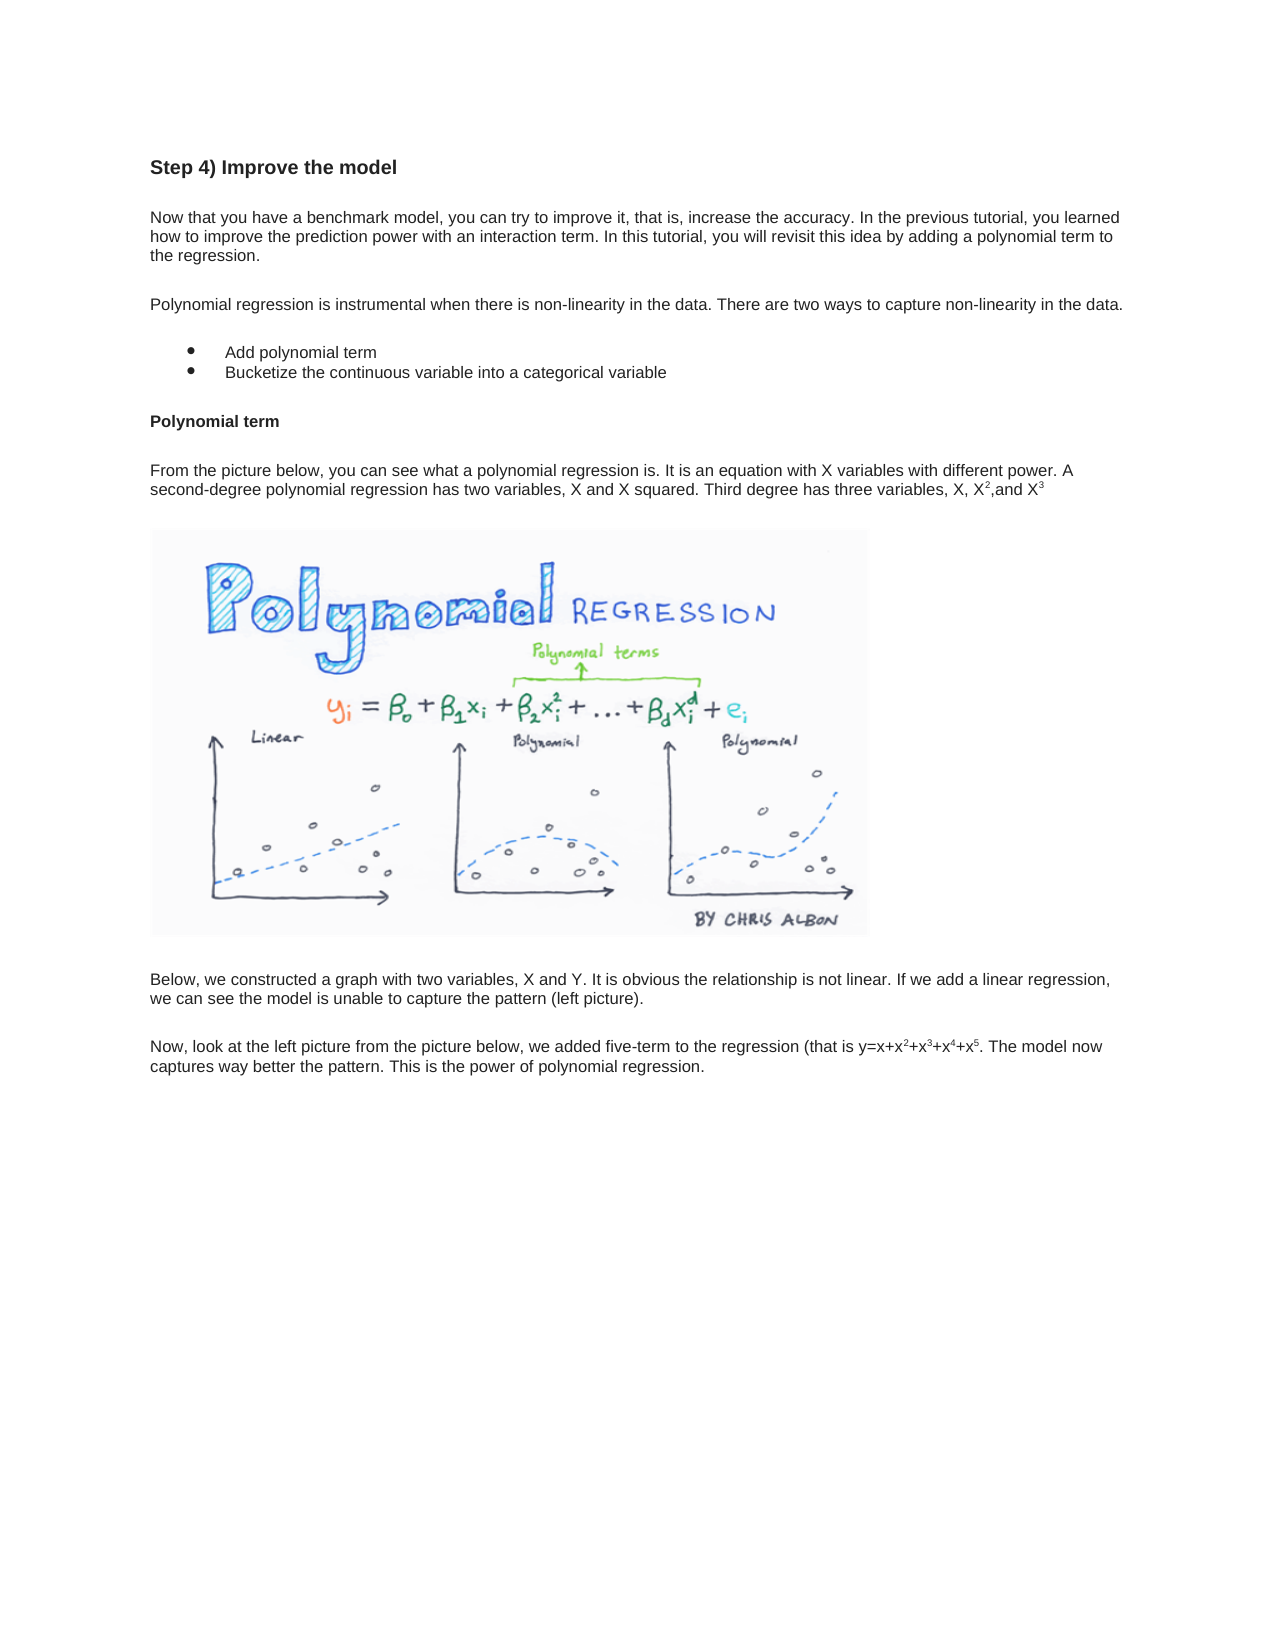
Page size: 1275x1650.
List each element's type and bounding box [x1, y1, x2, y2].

picture [150, 528, 870, 937]
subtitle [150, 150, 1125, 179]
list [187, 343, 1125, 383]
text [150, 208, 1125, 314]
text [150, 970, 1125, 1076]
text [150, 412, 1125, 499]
